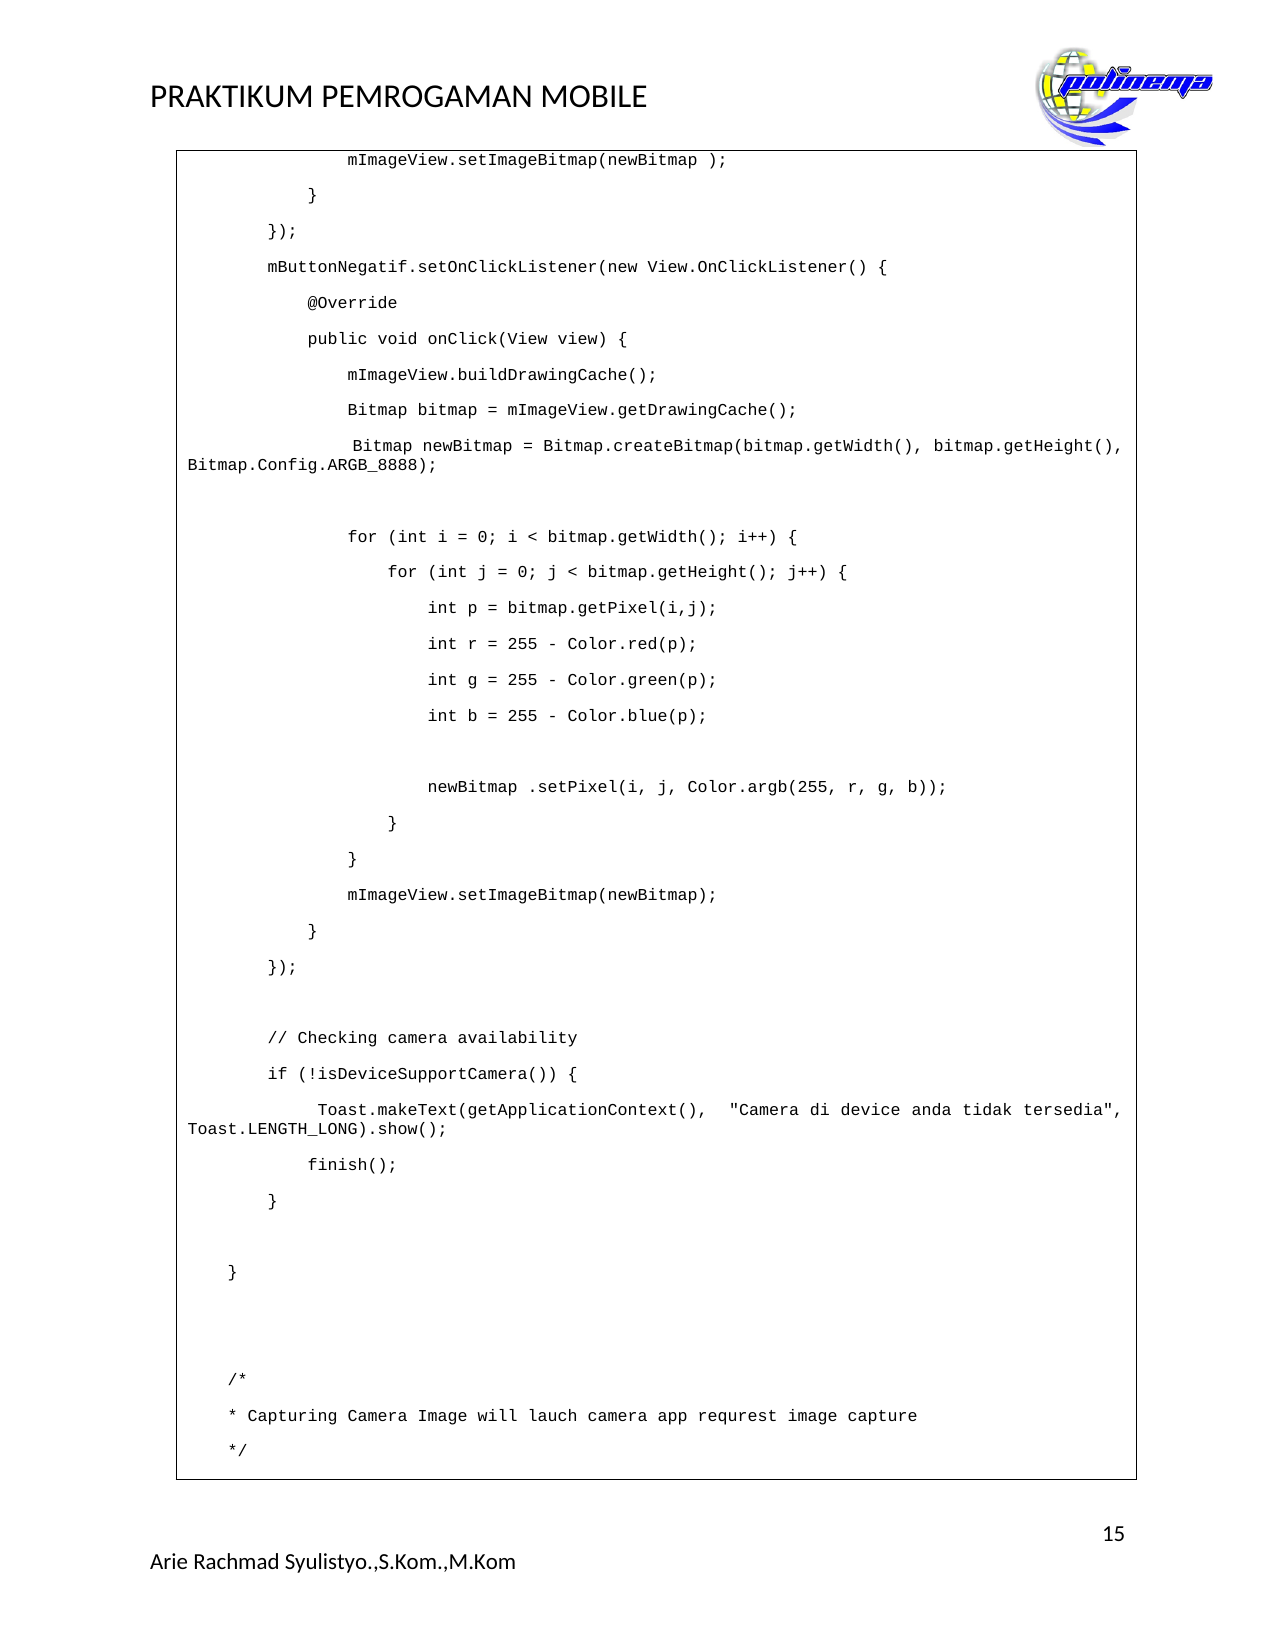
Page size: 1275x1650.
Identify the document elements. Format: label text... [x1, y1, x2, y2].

picture [1034, 46, 1212, 147]
